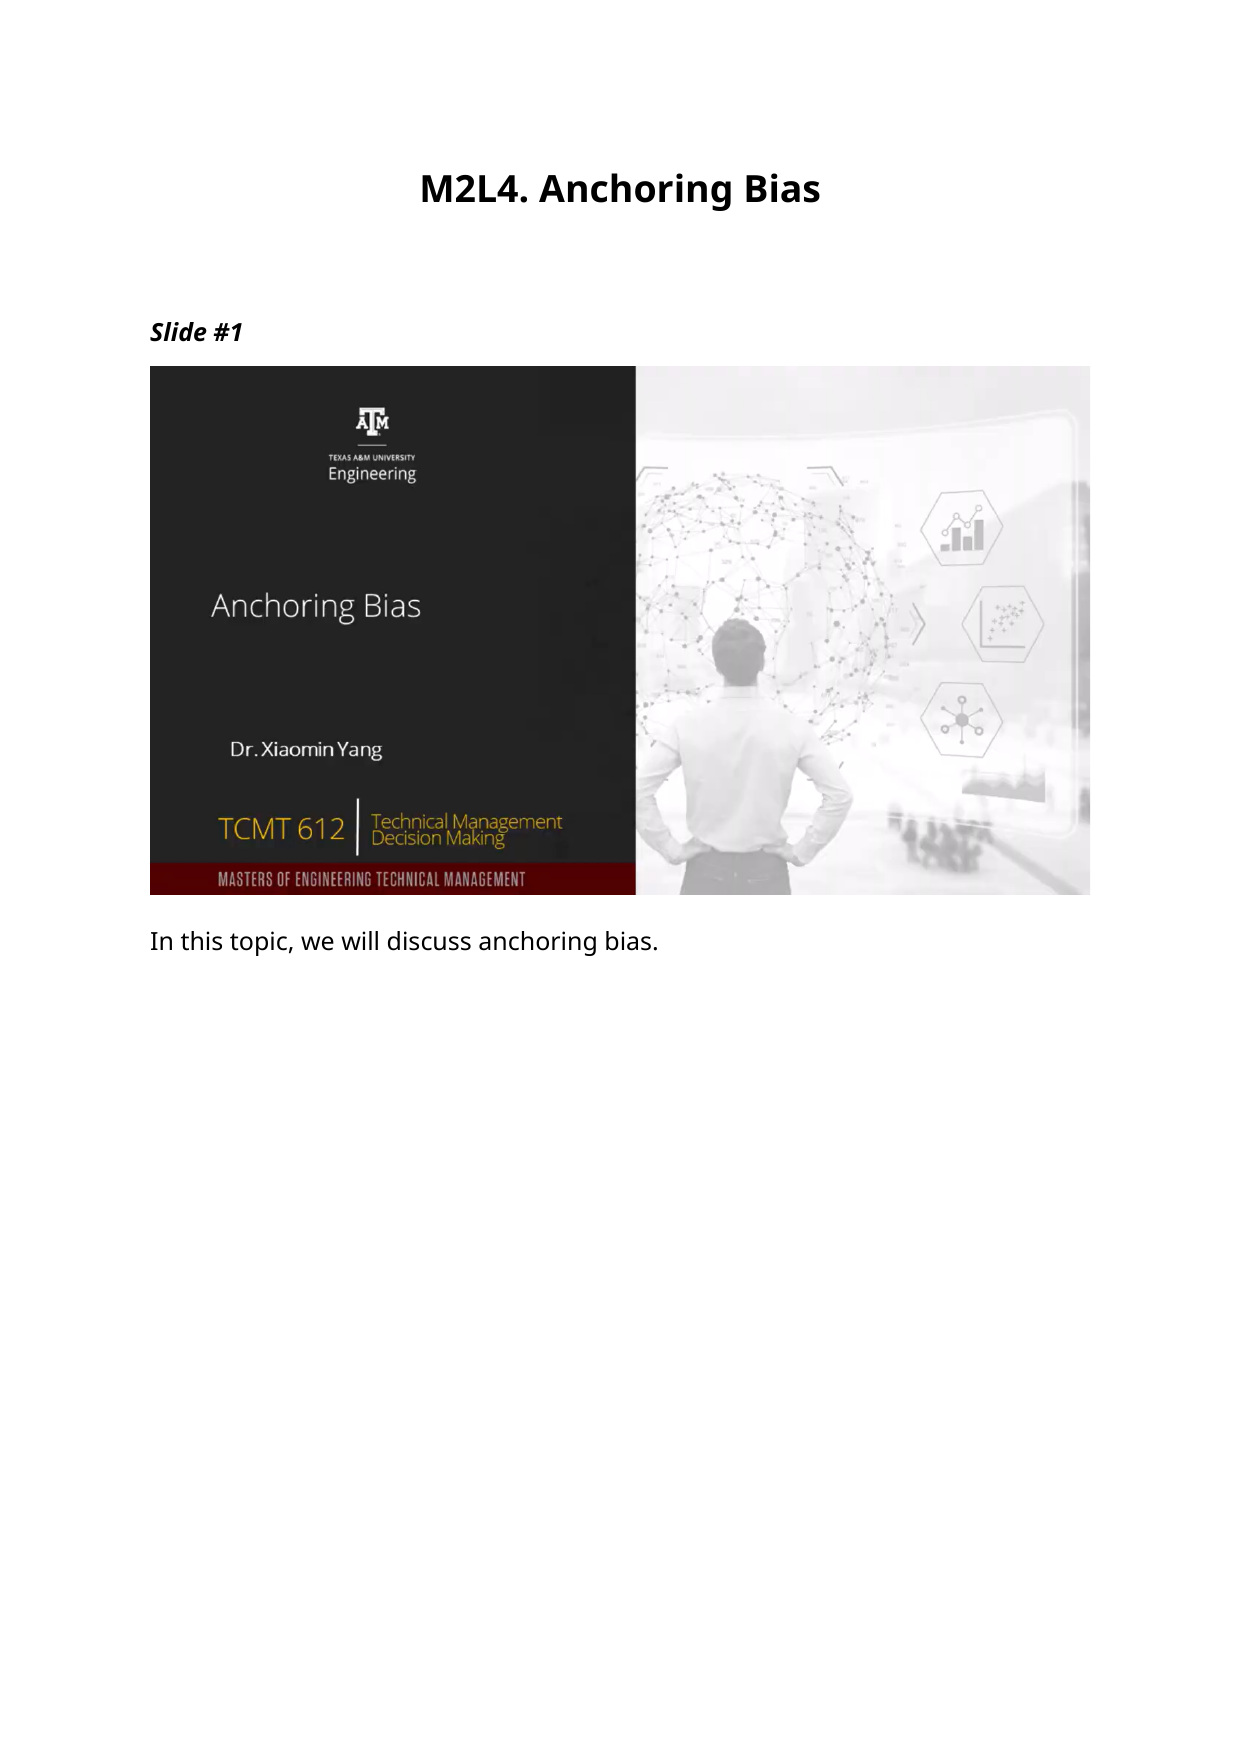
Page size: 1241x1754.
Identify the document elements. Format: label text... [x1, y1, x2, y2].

picture [150, 366, 1091, 895]
subtitle M2L4. Anchoring Bias [150, 162, 1090, 213]
subtitle Slide #1 [150, 315, 1090, 366]
text In this topic, we will discuss anchoring bias. [150, 924, 1090, 958]
